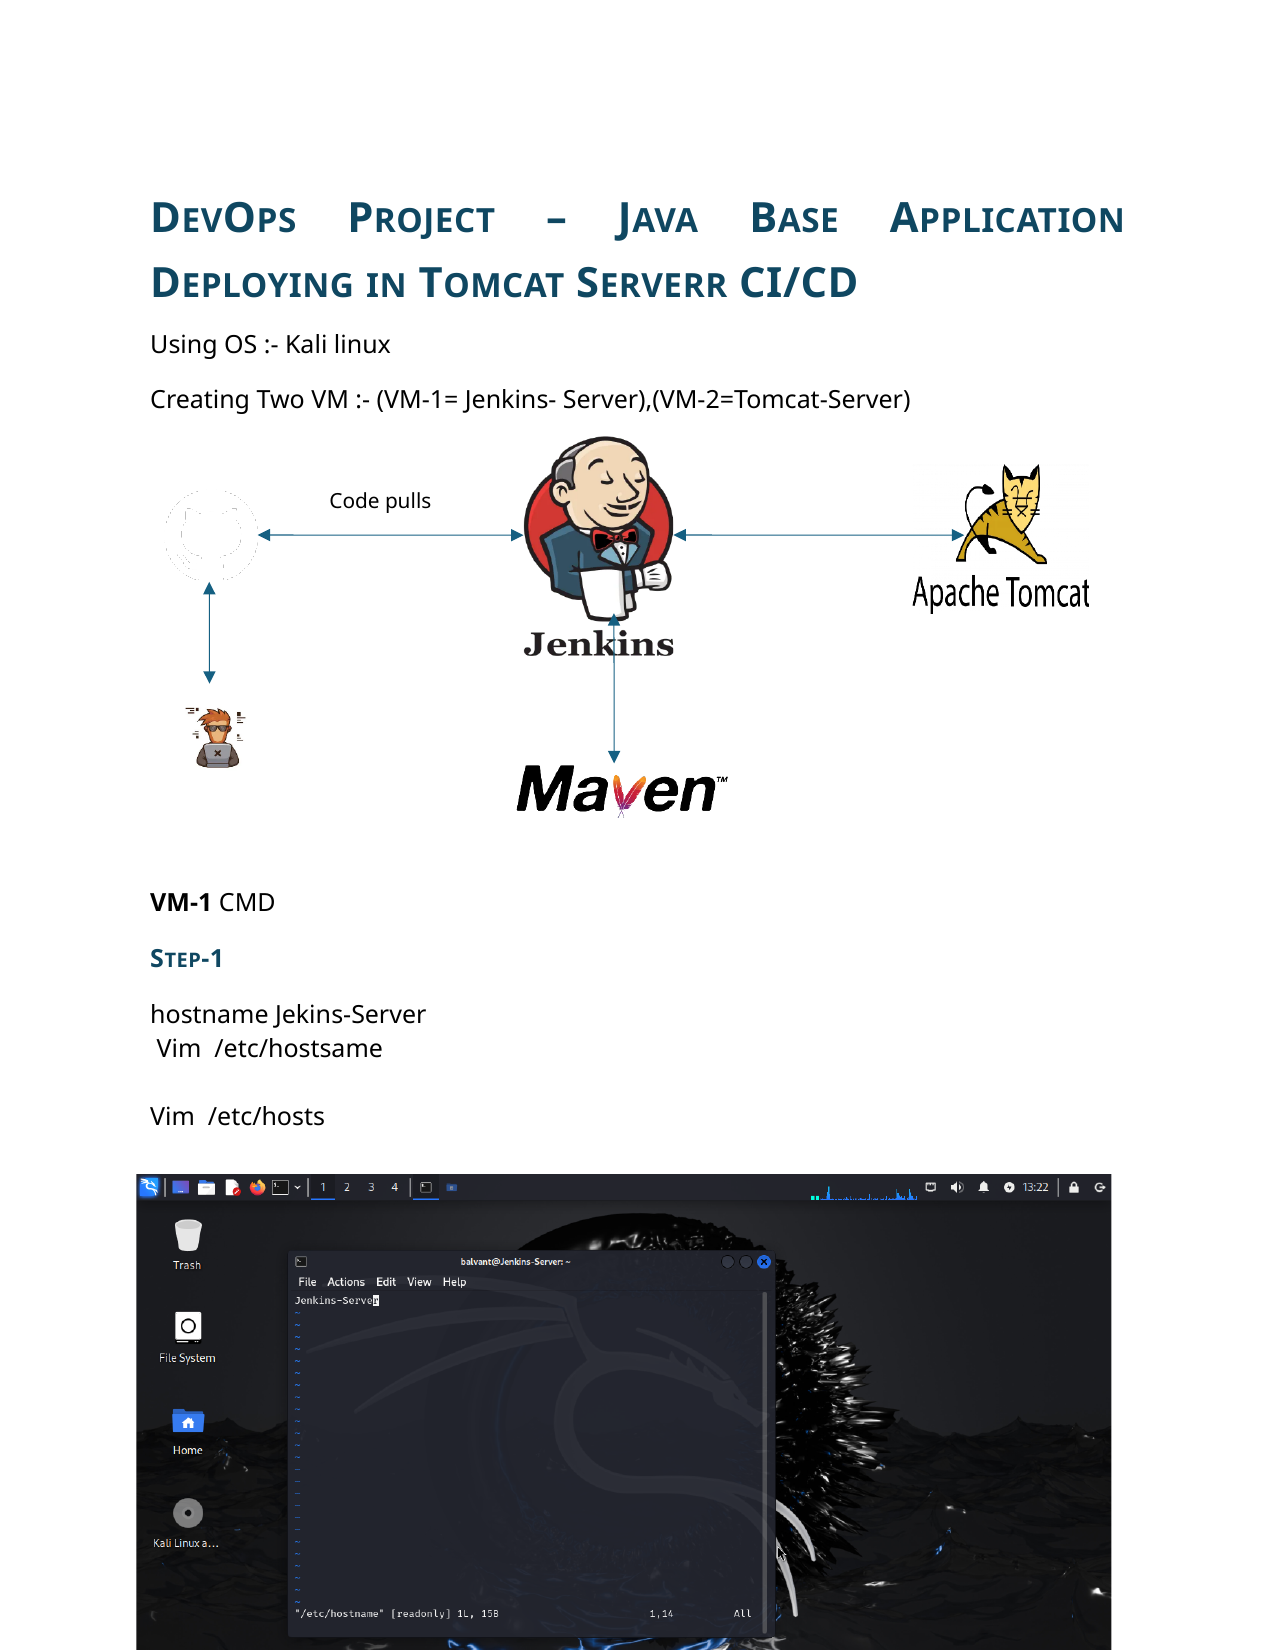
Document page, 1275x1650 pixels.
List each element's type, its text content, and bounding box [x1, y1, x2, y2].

picture [164, 683, 272, 792]
picture [136, 1174, 1112, 1650]
picture [164, 489, 258, 582]
text Vim /etc/hostsame [150, 1030, 1125, 1064]
subtitle DevOps Project – Java Base Application Deploying in Tomcat Serverr CI/CD [150, 187, 1125, 309]
text Creating Two VM :- (VM-1= Jenkins- Server),(VM-2=Tomcat-Server) [150, 382, 1125, 416]
text Step-1 [150, 940, 1125, 974]
picture [512, 763, 729, 818]
text Using OS :- Kali linux [150, 326, 1125, 360]
text VM-1 CMD [150, 884, 1125, 919]
text Vim /etc/hosts [150, 1098, 1125, 1132]
picture [523, 436, 674, 656]
picture [912, 464, 1089, 614]
text hostname Jekins-Server [150, 996, 1125, 1030]
